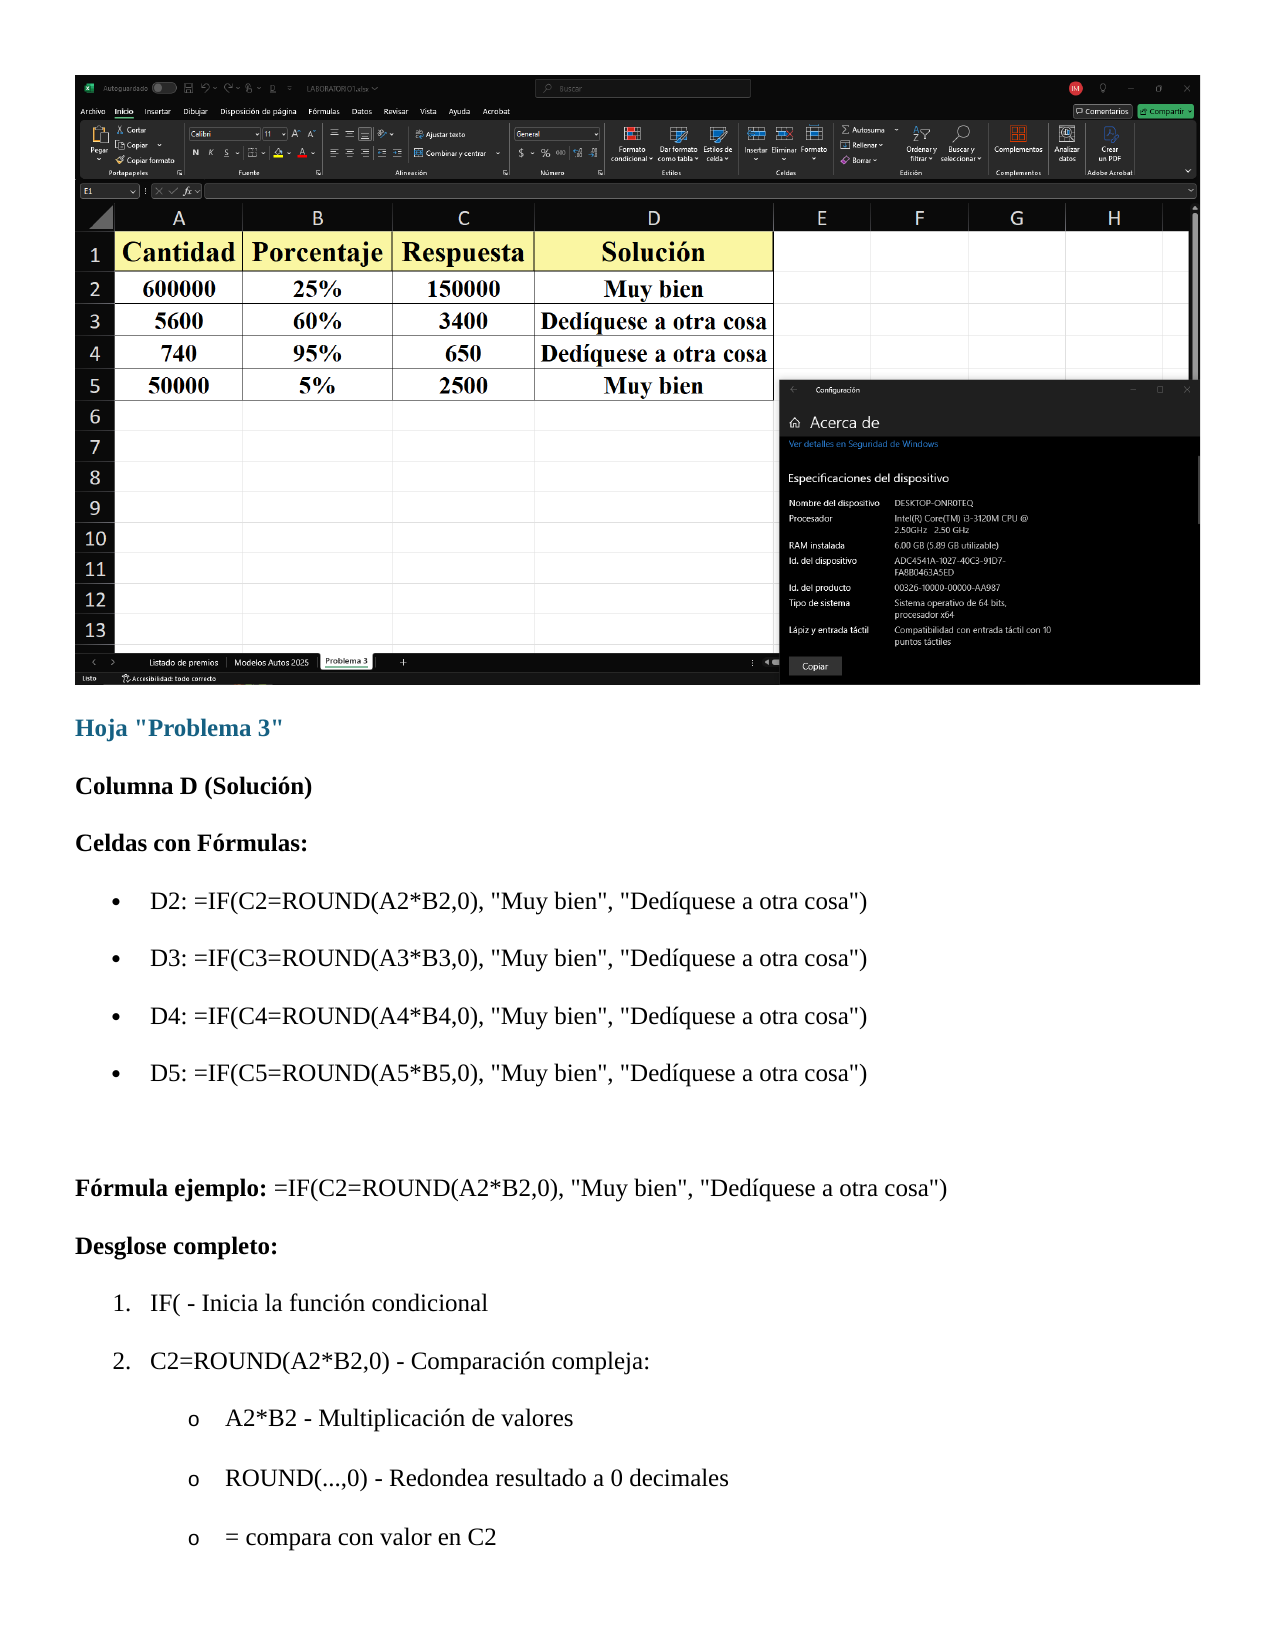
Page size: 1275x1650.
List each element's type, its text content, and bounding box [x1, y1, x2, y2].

picture [75, 75, 1200, 685]
list = compara con valor en C2 [187, 1522, 1200, 1551]
list D3: =IF(C3=ROUND(A3*B3,0), "Muy bien", "Dedíquese a otra cosa") [112, 943, 1200, 972]
text Hoja "Problema 3" [75, 685, 1200, 742]
list A2*B2 - Multiplicación de valores [187, 1403, 1200, 1433]
list D4: =IF(C4=ROUND(A4*B4,0), "Muy bien", "Dedíquese a otra cosa") [112, 1001, 1200, 1030]
list C2=ROUND(A2*B2,0) - Comparación compleja: [112, 1346, 1200, 1375]
list IF( - Inicia la función condicional [112, 1288, 1200, 1317]
text Fórmula ejemplo: =IF(C2=ROUND(A2*B2,0), "Muy bien", "Dedíquese a otra cosa") [75, 1173, 1200, 1202]
list ROUND(...,0) - Redondea resultado a 0 decimales [187, 1463, 1200, 1492]
text Columna D (Solución) [75, 771, 1200, 800]
list D5: =IF(C5=ROUND(A5*B5,0), "Muy bien", "Dedíquese a otra cosa") [112, 1058, 1200, 1087]
list D2: =IF(C2=ROUND(A2*B2,0), "Muy bien", "Dedíquese a otra cosa") [112, 886, 1200, 915]
text Celdas con Fórmulas: [75, 828, 1200, 857]
text Desglose completo: [75, 1231, 1200, 1260]
